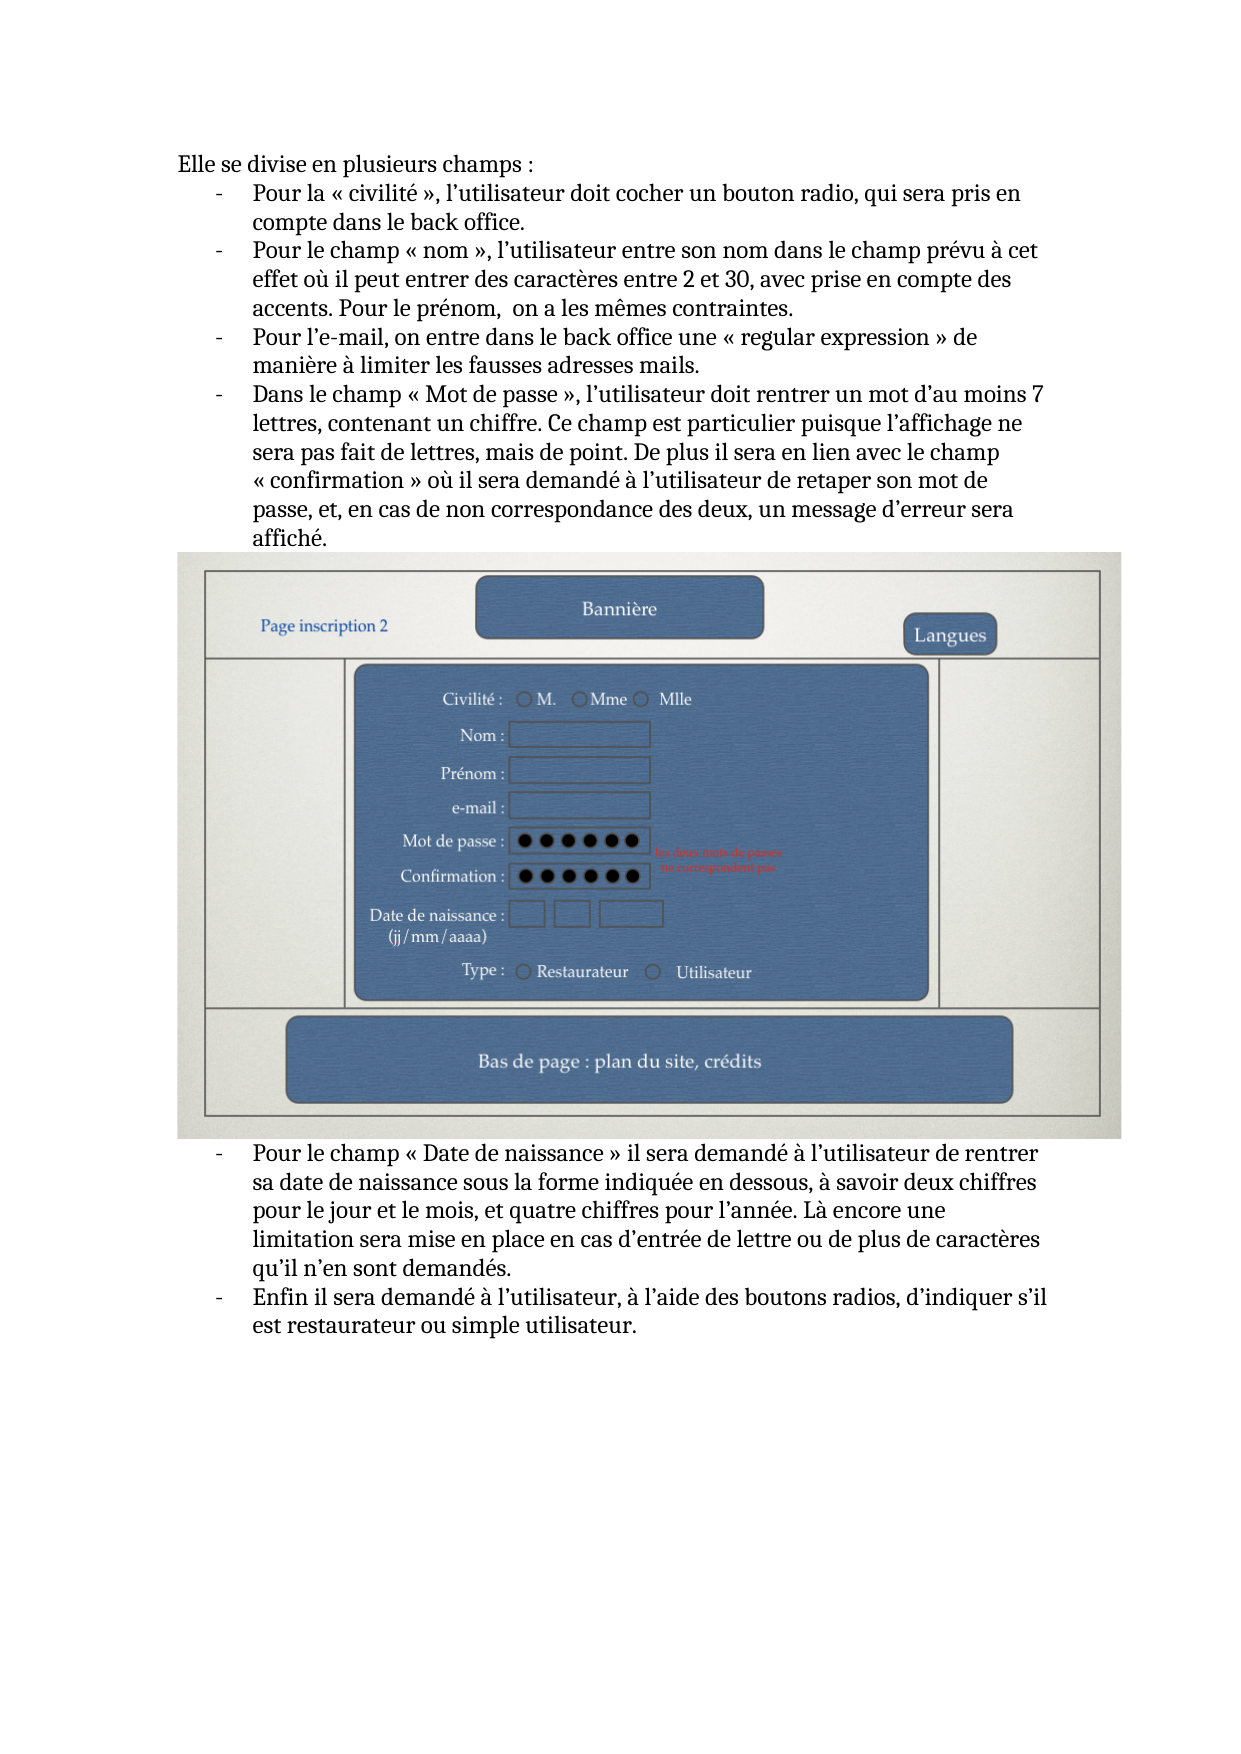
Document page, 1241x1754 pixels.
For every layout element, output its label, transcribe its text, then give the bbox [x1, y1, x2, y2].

text Elle se divise en plusieurs champs : [177, 150, 1053, 179]
list Pour l’e-mail, on entre dans le back office une « regular expression » de manière à limiter les fausses adresses mails. [215, 322, 1053, 380]
list Pour le champ « Date de naissance » il sera demandé à l’utilisateur de rentrer sa date de naissance sous la forme indiquée en dessous, à savoir deux chiffres pour le jour et le mois, et quatre chiffres pour l’année. Là encore une limitation sera mise en place en cas d’entrée de lettre ou de plus de caractères qu’il n’en sont demandés. [215, 1139, 1053, 1282]
list Pour le champ « nom », l’utilisateur entre son nom dans le champ prévu à cet effet où il peut entrer des caractères entre 2 et 30, avec prise en compte des accents. Pour le prénom, on a les mêmes contraintes. [215, 236, 1053, 322]
picture [177, 552, 1122, 1139]
list Dans le champ « Mot de passe », l’utilisateur doit rentrer un mot d’au moins 7 lettres, contenant un chiffre. Ce champ est particulier puisque l’affichage ne sera pas fait de lettres, mais de point. De plus il sera en lien avec le champ « confirmation » où il sera demandé à l’utilisateur de retaper son mot de passe, et, en cas de non correspondance des deux, un message d’erreur sera affiché. [215, 380, 1053, 552]
list Enfin il sera demandé à l’utilisateur, à l’aide des boutons radios, d’indiquer s’il est restaurateur ou simple utilisateur. [215, 1282, 1053, 1340]
list Pour la « civilité », l’utilisateur doit cocher un bouton radio, qui sera pris en compte dans le back office. [215, 179, 1053, 236]
